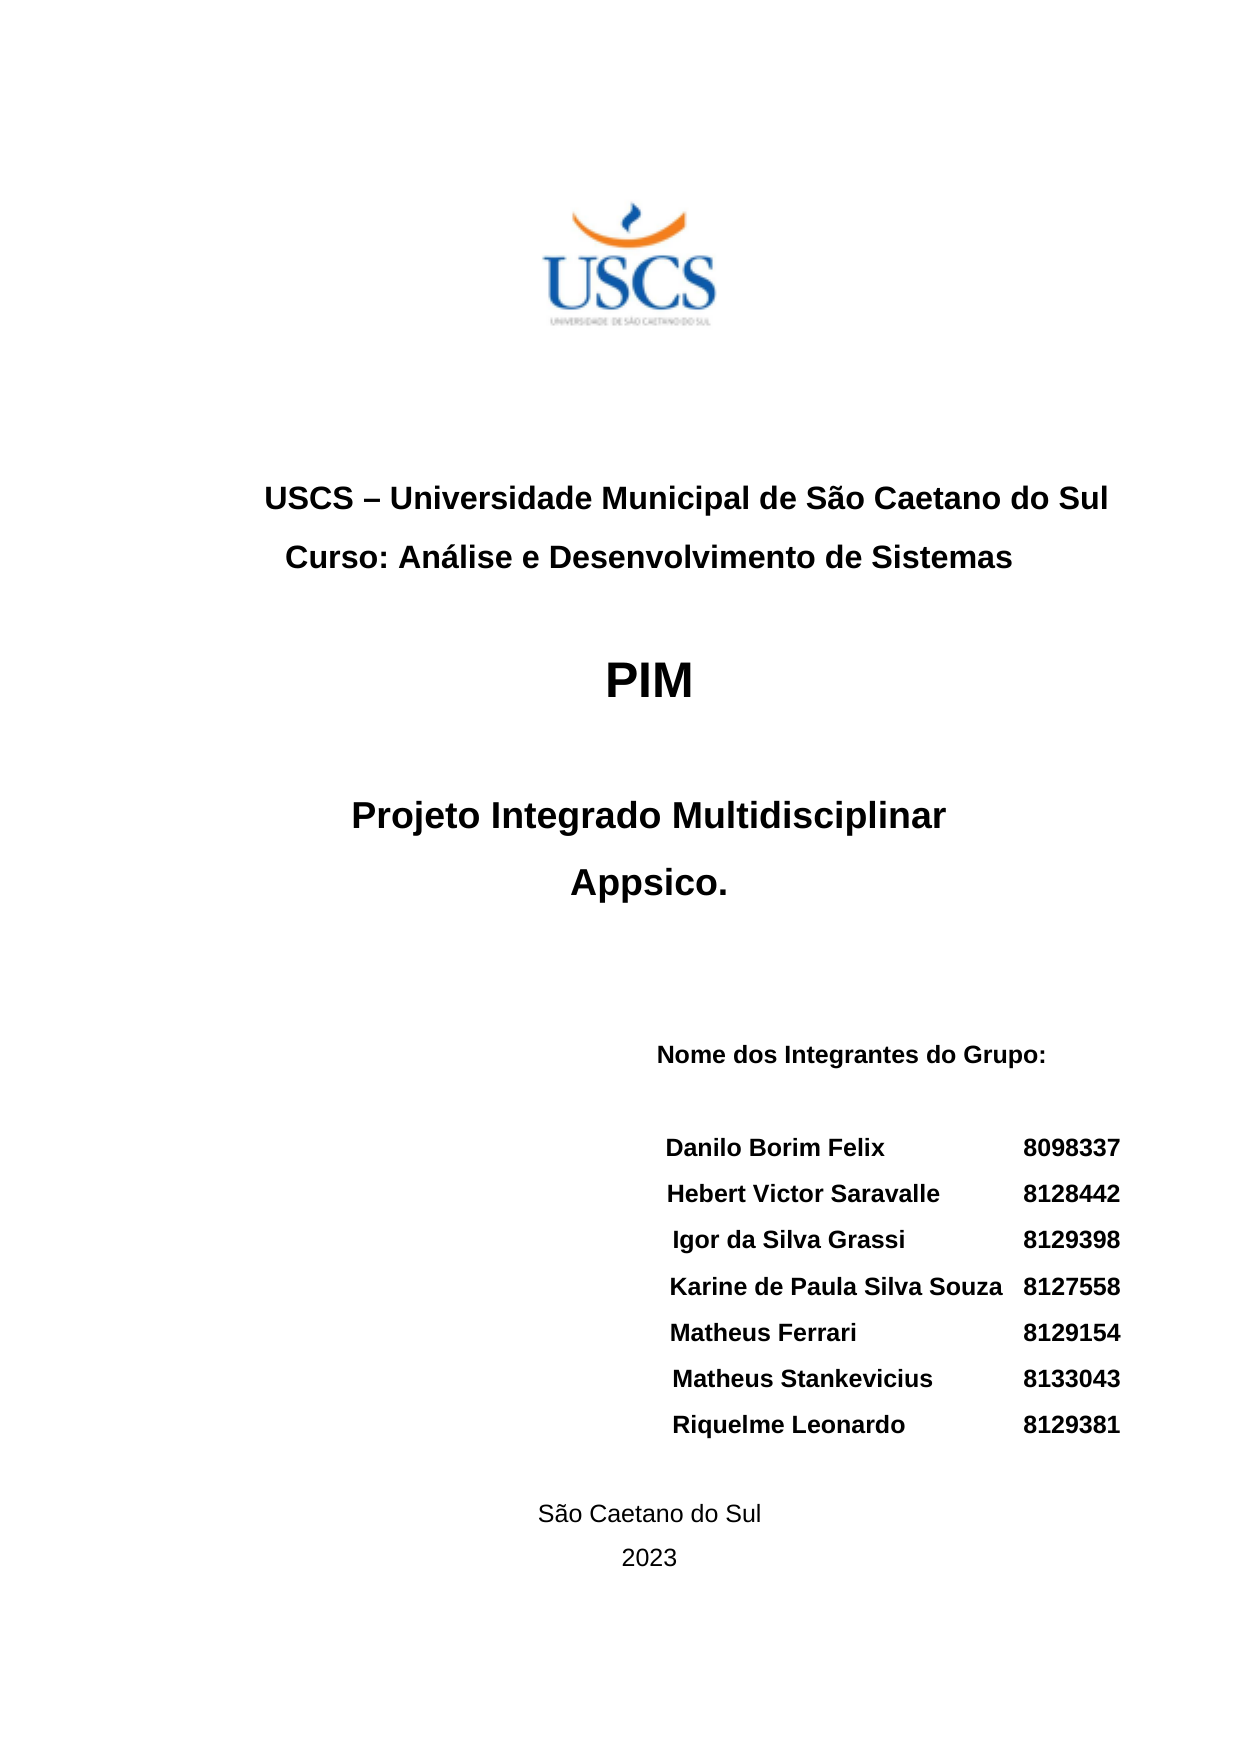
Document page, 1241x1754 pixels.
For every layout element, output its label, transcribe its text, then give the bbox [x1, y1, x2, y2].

text Matheus Ferrari 8129154 [552, 1318, 1121, 1347]
text Karine de Paula Silva Souza 8127558 [552, 1272, 1121, 1301]
text Igor da Silva Grassi 8129398 [552, 1226, 1121, 1254]
text Riquelme Leonardo 8129381 [552, 1411, 1121, 1439]
text Hebert Victor Saravalle 8128442 [552, 1179, 1121, 1208]
text Curso: Análise e Desenvolvimento de Sistemas [177, 538, 1121, 575]
text Projeto Integrado Multidisciplinar [177, 793, 1121, 836]
text Danilo Borim Felix 8098337 [552, 1133, 1121, 1162]
text Appsico. [177, 861, 1121, 904]
text 2023 [177, 1542, 1121, 1571]
text USCS – Universidade Municipal de São Caetano do Sul [177, 479, 1121, 516]
text Nome dos Integrantes do Grupo: [327, 1041, 1047, 1069]
text Matheus Stankevicius 8133043 [627, 1364, 1121, 1393]
text PIM [177, 650, 1121, 707]
text São Caetano do Sul [177, 1499, 1121, 1528]
picture [541, 180, 717, 356]
